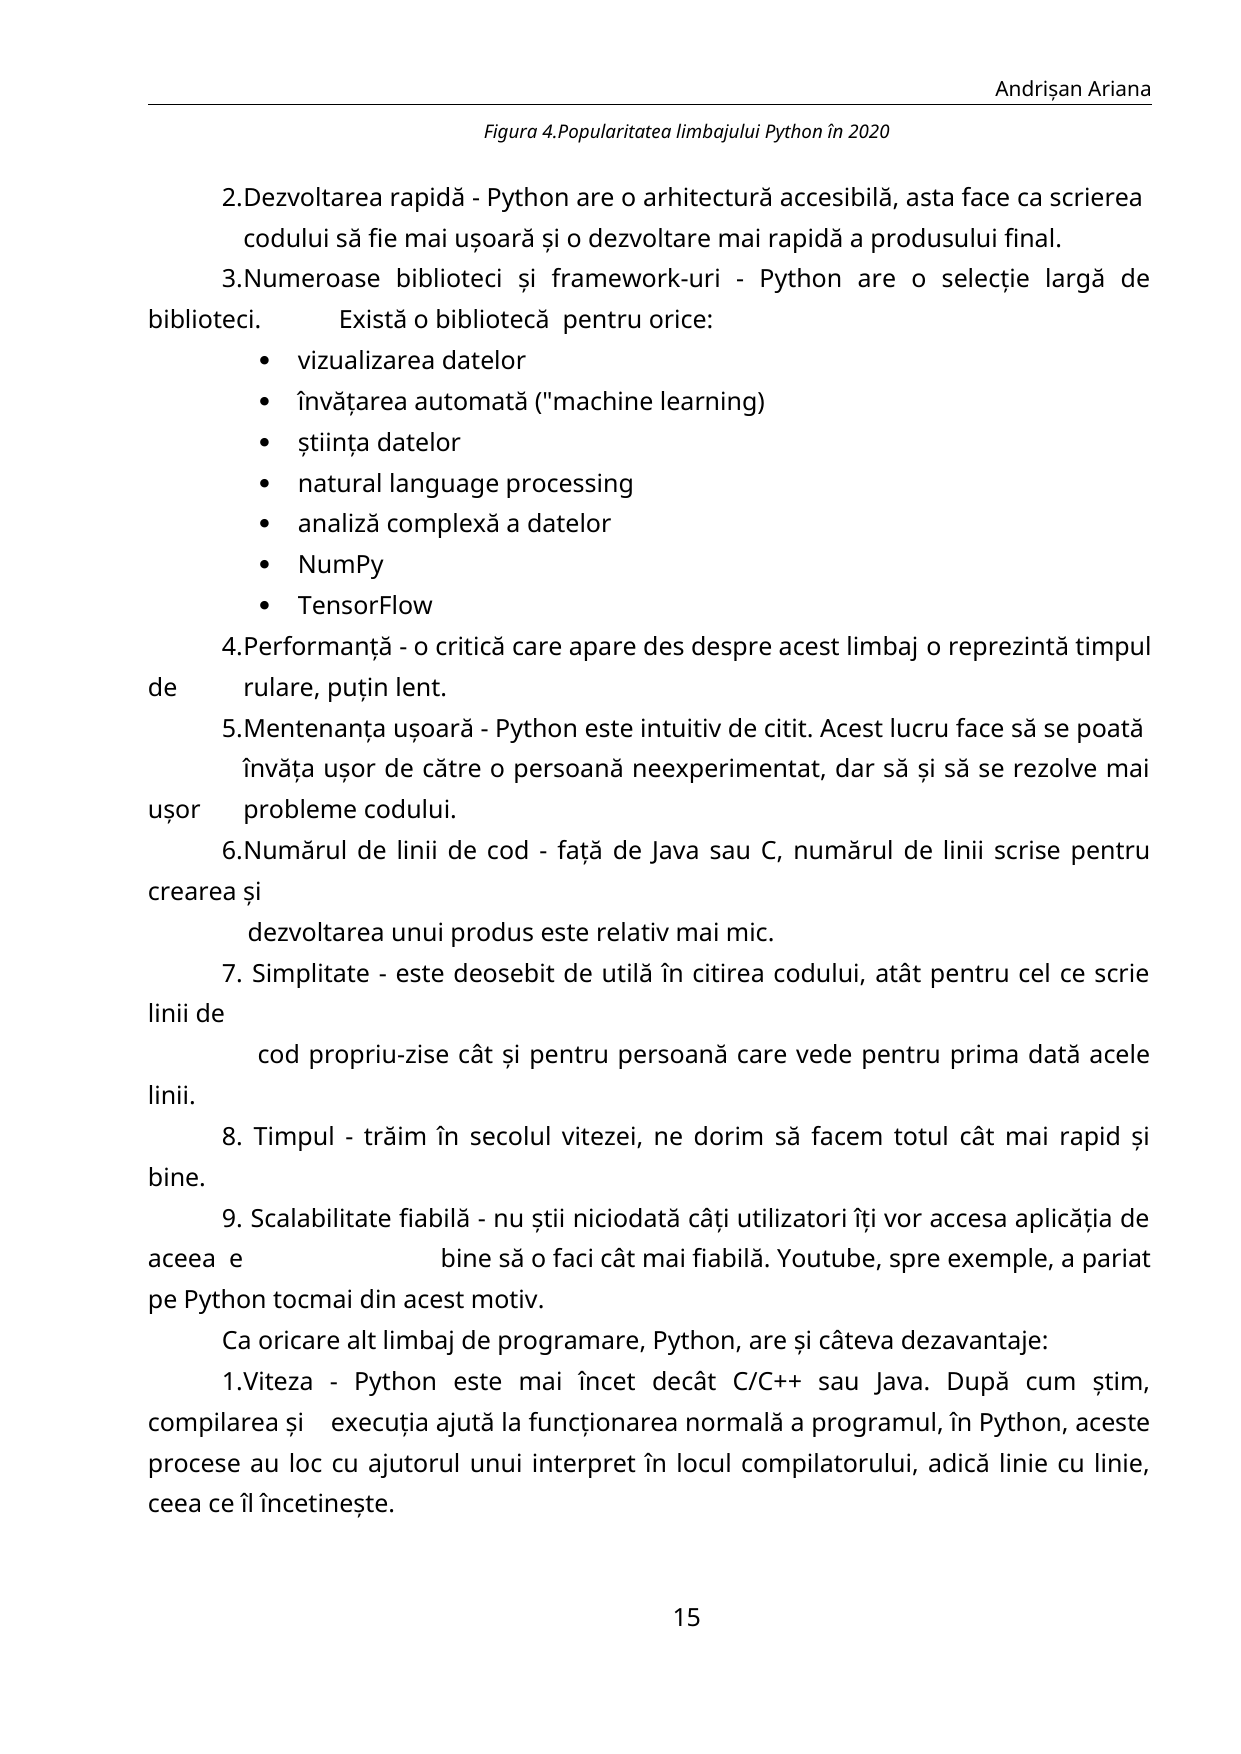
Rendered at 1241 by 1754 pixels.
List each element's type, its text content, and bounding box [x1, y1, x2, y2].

list natural language processing [260, 465, 1152, 499]
list analiză complexă a datelor [260, 506, 1152, 540]
list Viteza - Python este mai încet decât C/C++ sau Java. După cum știm, compilarea și execuția ajută la funcționarea normală a programul, în Python, aceste procese au loc cu ajutorul unui interpret în locul compilatorului, adică linie cu linie, ceea ce îl încetinește. [148, 1363, 1152, 1520]
list NumPy [260, 547, 1152, 581]
text Figura 4.Popularitatea limbajului Python în 2020 [148, 118, 1152, 144]
list Numărul de linii de cod - față de Java sau C, numărul de linii scrise pentru crearea și [148, 833, 1152, 908]
list Numeroase biblioteci și framework-uri - Python are o selecție largă de biblioteci. Există o bibliotecă pentru orice: [148, 261, 1152, 336]
list Mentenanța ușoară - Python este intuitiv de citit. Acest lucru face să se poată învăța ușor de către o persoană neexperimentat, dar să și să se rezolve mai ușor probleme codului. [148, 710, 1152, 826]
list știința datelor [260, 424, 1152, 458]
text Ca oricare alt limbaj de programare, Python, are și câteva dezavantaje: [148, 1323, 1152, 1357]
text dezvoltarea unui produs este relativ mai mic. [148, 914, 1152, 948]
list Performanță - o critică care apare des despre acest limbaj o reprezintă timpul de rulare, puțin lent. [148, 628, 1152, 703]
list Scalabilitate fiabilă - nu știi niciodată câți utilizatori îți vor accesa aplicăția de aceea e bine să o faci cât mai fiabilă. Youtube, spre exemple, a pariat pe Python tocmai din acest motiv. [148, 1200, 1152, 1316]
list învățarea automată ("machine learning) [260, 383, 1152, 418]
list Timpul - trăim în secolul vitezei, ne dorim să facem totul cât mai rapid și bine. [148, 1118, 1152, 1193]
list Simplitate - este deosebit de utilă în citirea codului, atât pentru cel ce scrie linii de [148, 955, 1152, 1030]
list vizualizarea datelor [260, 343, 1152, 377]
text cod propriu-zise cât și pentru persoană care vede pentru prima dată acele linii. [148, 1037, 1152, 1112]
list Dezvoltarea rapidă - Python are o arhitectură accesibilă, asta face ca scrierea codului să fie mai ușoară și o dezvoltare mai rapidă a produsului final. [148, 179, 1152, 254]
list TensorFlow [260, 588, 1152, 622]
